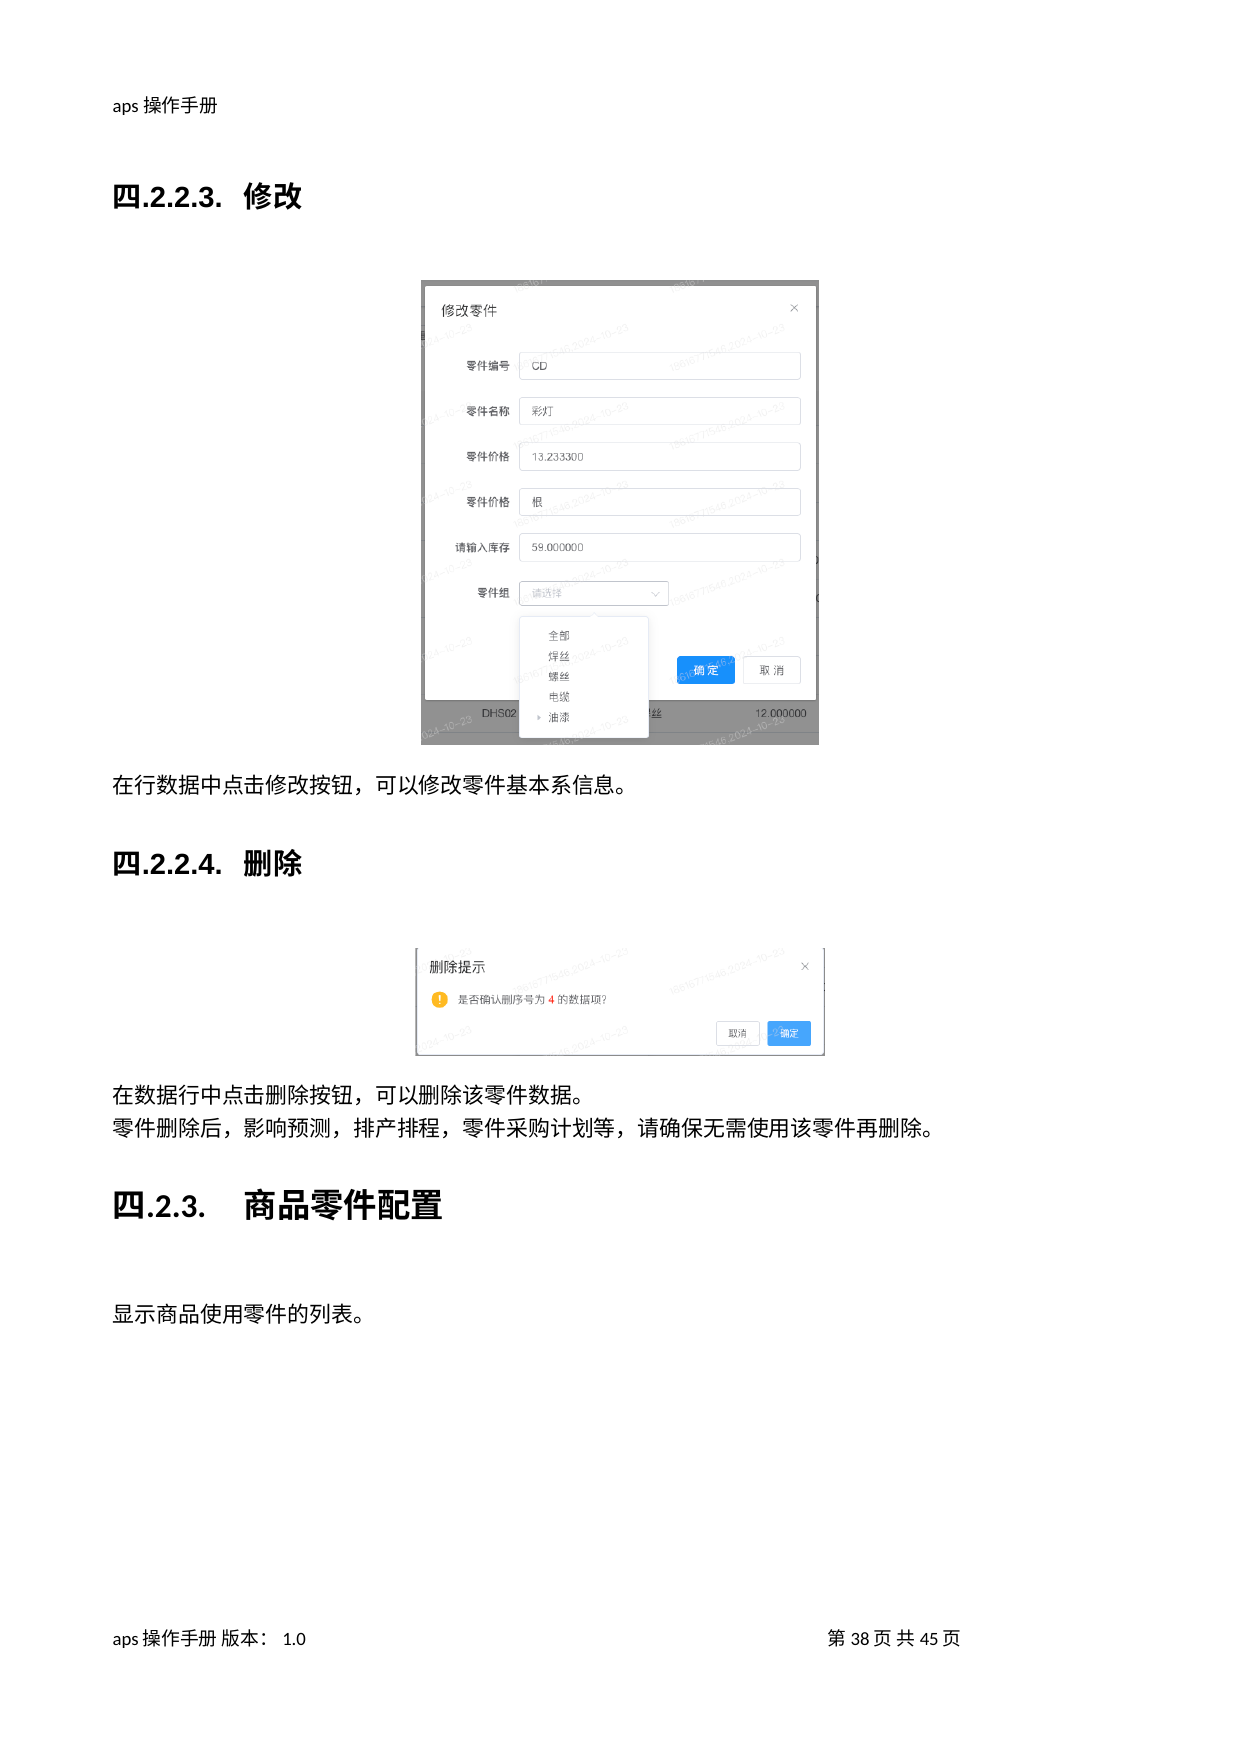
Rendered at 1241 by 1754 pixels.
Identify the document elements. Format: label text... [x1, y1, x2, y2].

subtitle 删除 [112, 829, 1128, 894]
picture [421, 280, 819, 745]
subtitle 商品零件配置 [112, 1170, 1128, 1235]
picture [415, 948, 825, 1056]
text 在数据行中点击删除按钮，可以删除该零件数据。 [112, 1078, 1128, 1111]
text 显示商品使用零件的列表。 [112, 1297, 1128, 1329]
text 在行数据中点击修改按钮，可以修改零件基本系信息。 [112, 768, 1128, 800]
text 零件删除后，影响预测，排产排程，零件采购计划等，请确保无需使用该零件再删除。 [112, 1111, 1128, 1143]
subtitle 修改 [112, 162, 1128, 227]
